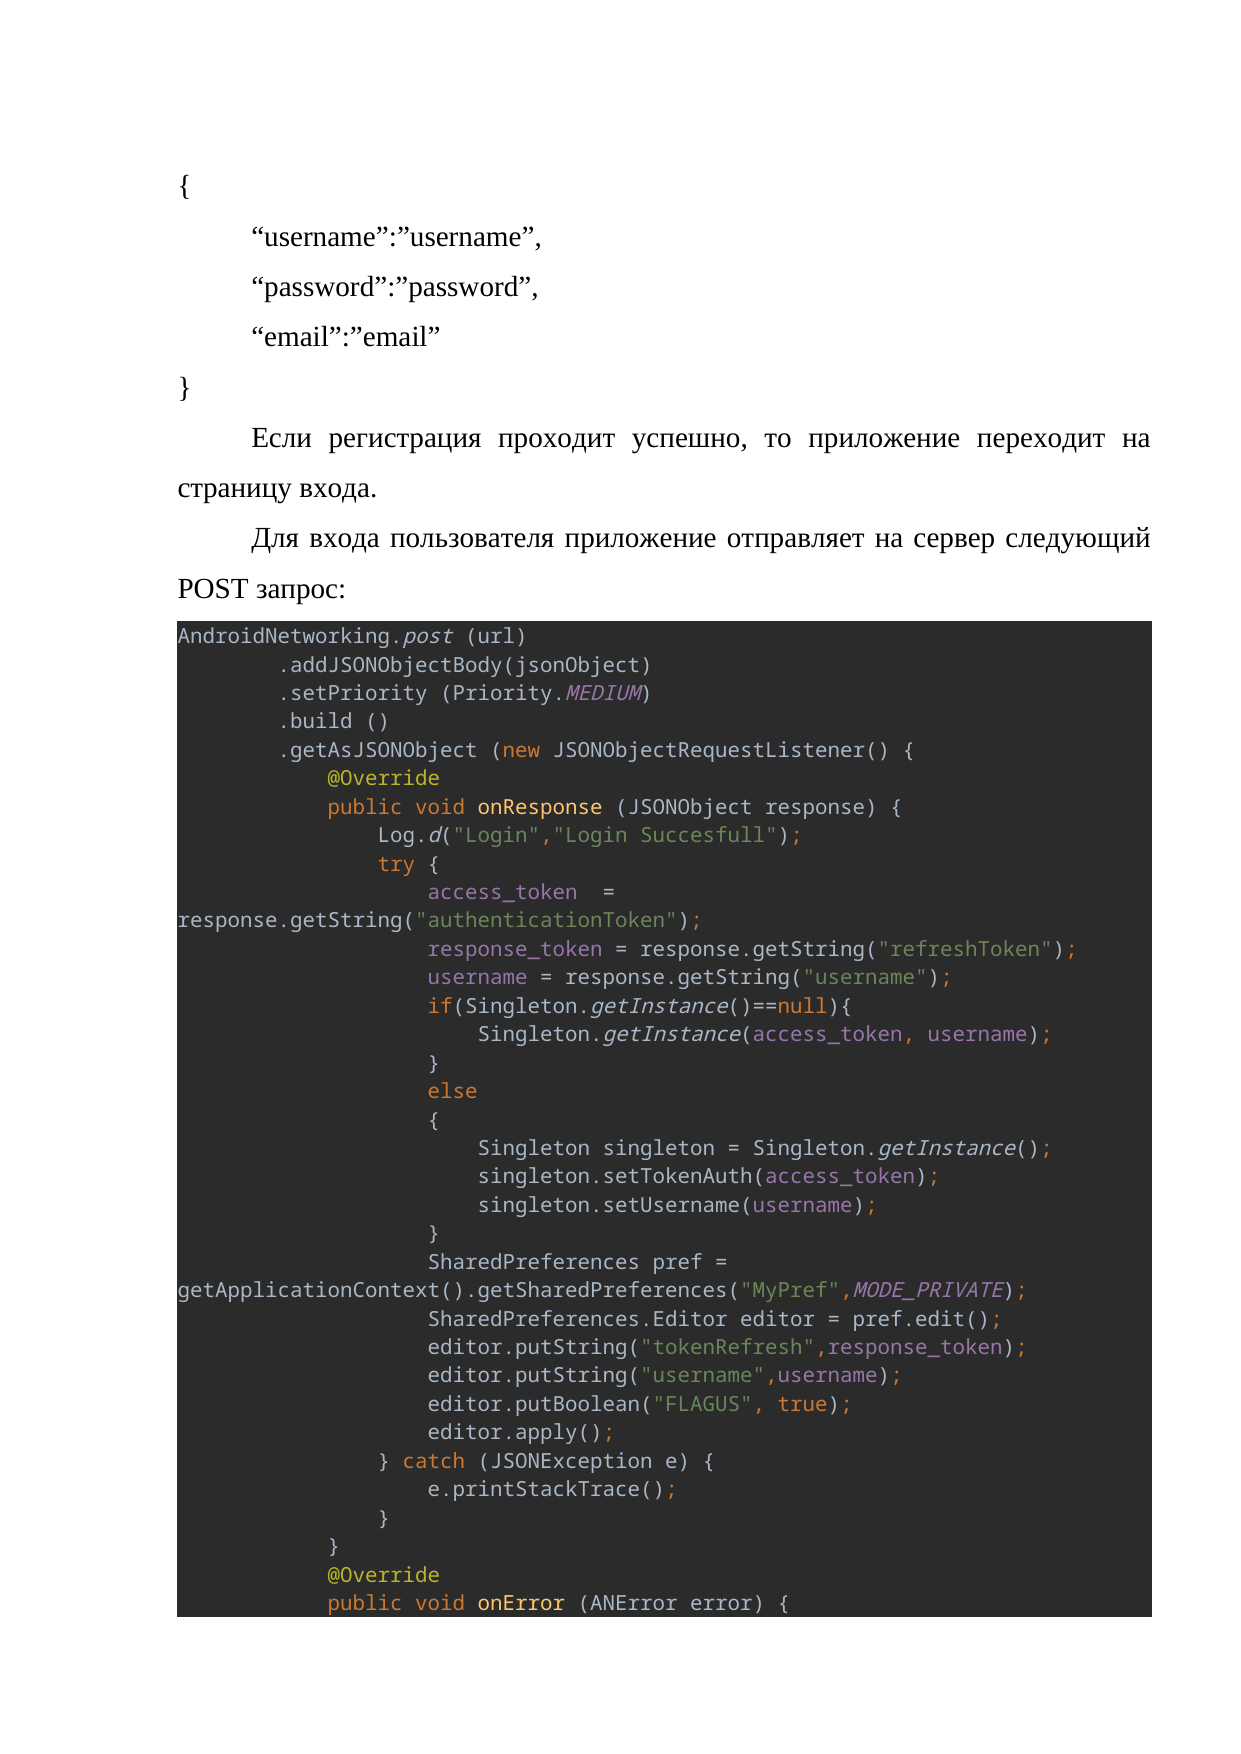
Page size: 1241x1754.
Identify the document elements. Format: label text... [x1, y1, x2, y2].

text Для входа пользователя приложение отправляет на сервер следующий POST запрос: [177, 521, 1152, 604]
text { [177, 168, 1152, 202]
text “username”:”username”, [251, 219, 1152, 252]
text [177, 621, 1152, 1617]
text “password”:”password”, [251, 269, 1152, 303]
text Если регистрация проходит успешно, то приложение переходит на страницу входа. [177, 420, 1152, 504]
text “email”:”email” [251, 319, 1152, 353]
text } [177, 370, 1152, 403]
